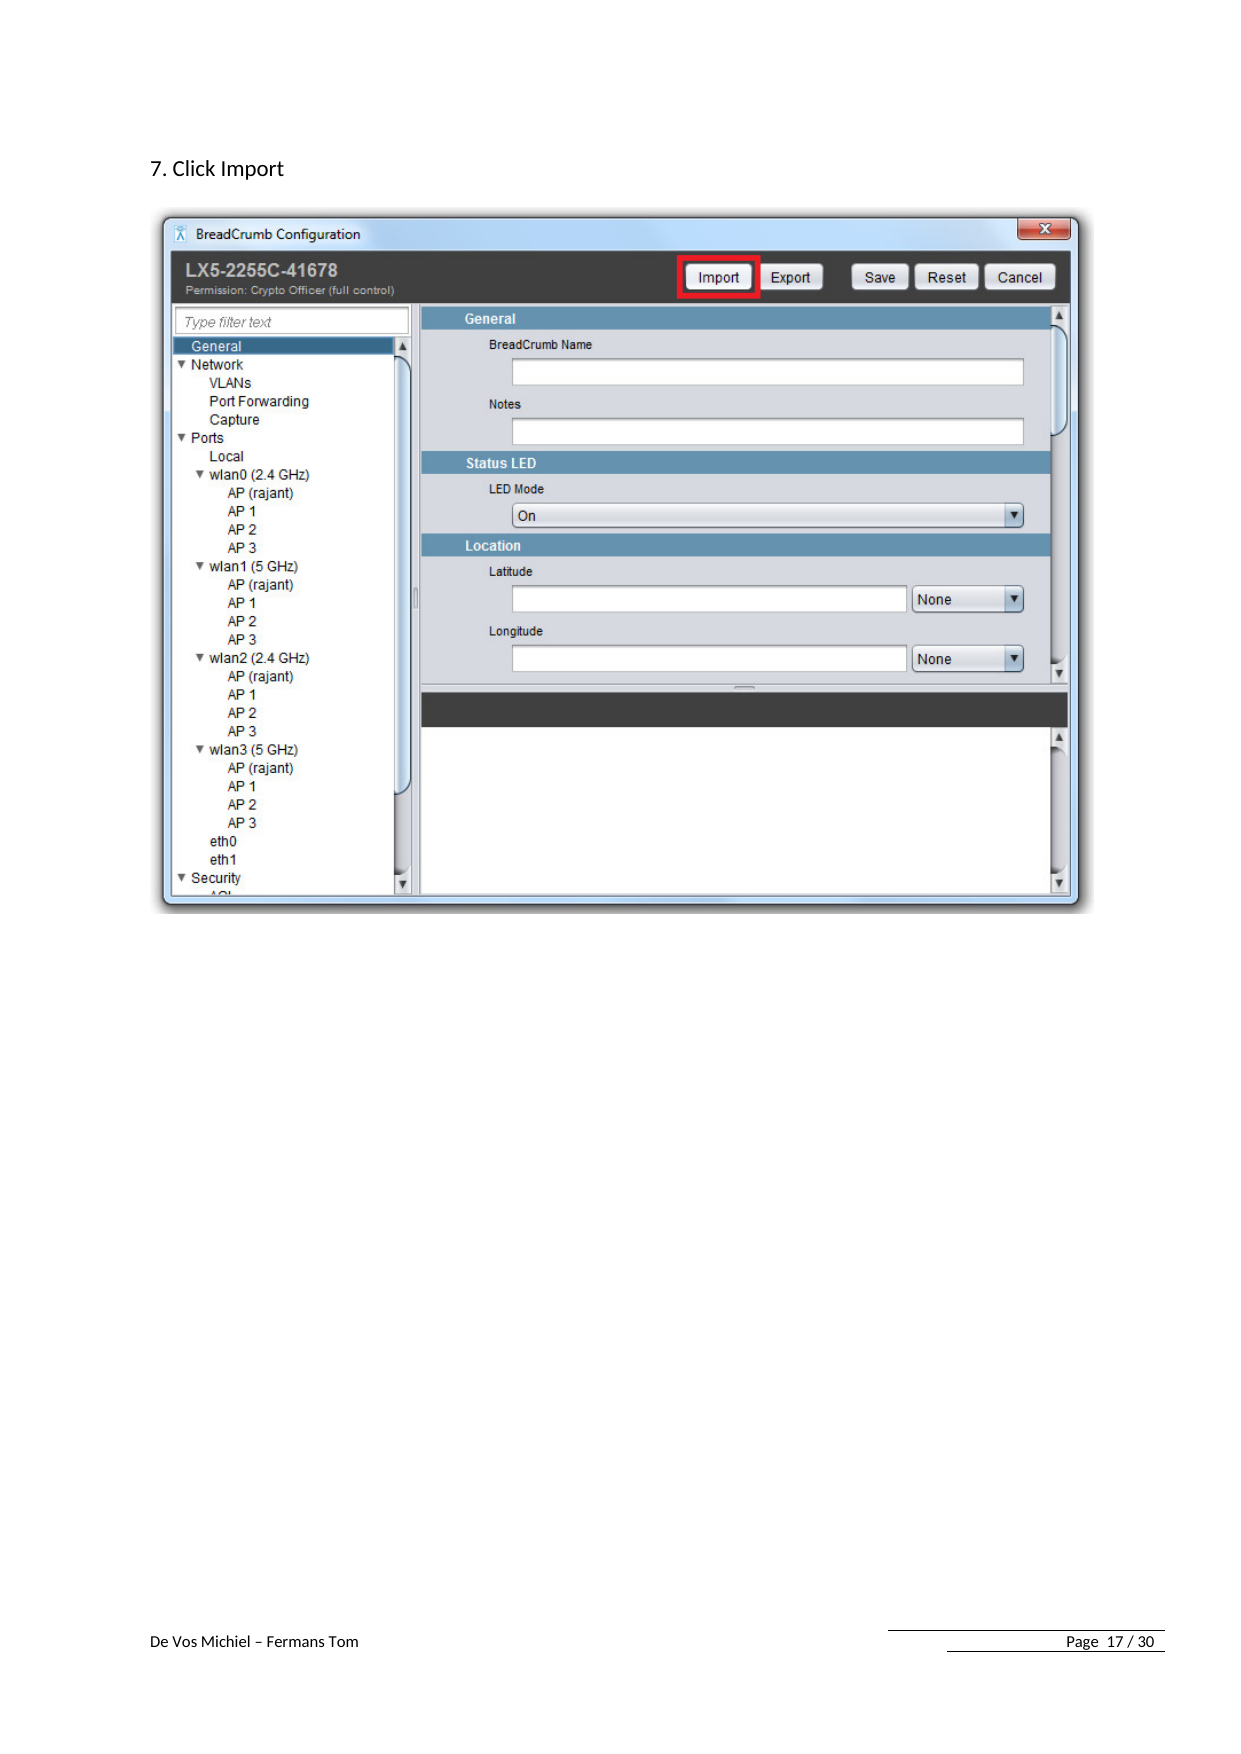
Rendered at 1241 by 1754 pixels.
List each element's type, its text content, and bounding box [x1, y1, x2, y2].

picture [150, 207, 1094, 914]
text 7. Click Import [150, 154, 1090, 182]
